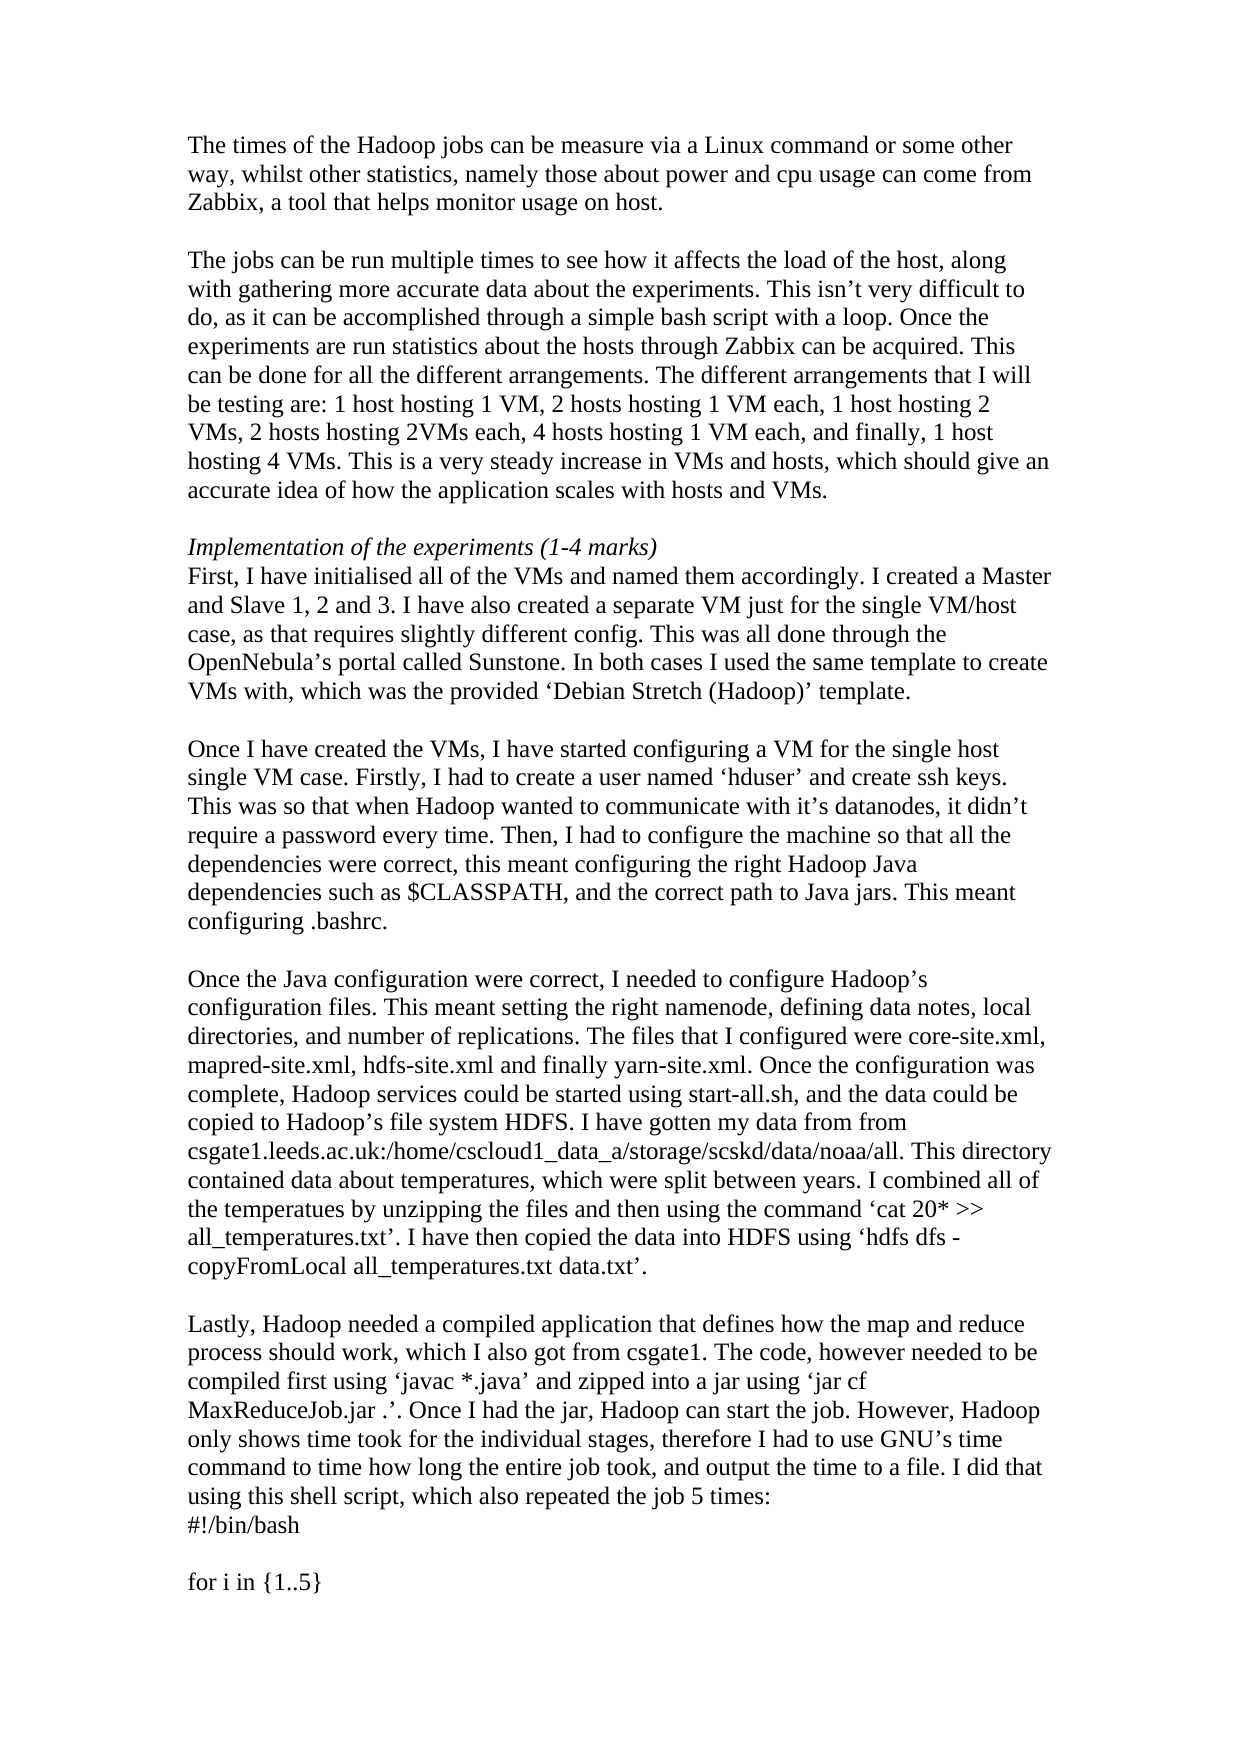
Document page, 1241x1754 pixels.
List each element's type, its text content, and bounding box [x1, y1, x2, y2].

text Once the Java configuration were correct, I needed to configure Hadoop’s configuration files. This meant setting the right namenode, defining data notes, local directories, and number of replications. The files that I configured were core-site.xml, mapred-site.xml, hdfs-site.xml and finally yarn-site.xml. Once the configuration was complete, Hadoop services could be started using start-all.sh, and the data could be copied to Hadoop’s file system HDFS. I have gotten my data from from csgate1.leeds.ac.uk:/home/cscloud1_data_a/storage/scskd/data/noaa/all. This directory contained data about temperatures, which were split between years. I combined all of the temperatues by unzipping the files and then using the command ‘cat 20* >> all_temperatures.txt’. I have then copied the data into HDFS using ‘hdfs dfs -copyFromLocal all_temperatures.txt data.txt’. [187, 964, 1053, 1280]
text The times of the Hadoop jobs can be measure via a Linux command or some other way, whilst other statistics, namely those about power and cpu usage can come from Zabbix, a tool that helps monitor usage on host. [187, 130, 1053, 216]
text Lastly, Hadoop needed a compiled application that defines how the map and reduce process should work, which I also got from csgate1. The code, however needed to be compiled first using ‘javac *.java’ and zipped into a jar using ‘jar cf MaxReduceJob.jar .’. Once I had the jar, Hadoop can start the job. However, Hadoop only shows time took for the individual stages, therefore I had to use GNU’s time command to time how long the entire job took, and output the time to a file. I did that using this shell script, which also repeated the job 5 times: [187, 1309, 1053, 1510]
text Once I have created the VMs, I have started configuring a VM for the single host single VM case. Firstly, I had to create a user named ‘hduser’ and create ssh keys. This was so that when Hadoop wanted to communicate with it’s datanodes, it didn’t require a password every time. Then, I had to configure the machine so that all the dependencies were correct, this meant configuring the right Hadoop Java dependencies such as $CLASSPATH, and the correct path to Java jars. This meant configuring .bashrc. [187, 734, 1053, 935]
text First, I have initialised all of the VMs and named them accordingly. I created a Master and Slave 1, 2 and 3. I have also created a separate VM just for the single VM/host case, as that requires slightly different config. This was all done through the OpenNebula’s portal called Sunstone. In both cases I used the same template to create VMs with, which was the provided ‘Debian Stretch (Hadoop)’ template. [187, 561, 1053, 705]
text #!/bin/bash [187, 1510, 1053, 1539]
text Implementation of the experiments (1-4 marks) [187, 532, 1053, 561]
text The jobs can be run multiple times to see how it affects the load of the host, along with gathering more accurate data about the experiments. This isn’t very difficult to do, as it can be accomplished through a simple bash script with a loop. Once the experiments are run statistics about the hosts through Zabbix can be acquired. This can be done for all the different arrangements. The different arrangements that I will be testing are: 1 host hosting 1 VM, 2 hosts hosting 1 VM each, 1 host hosting 2 VMs, 2 hosts hosting 2VMs each, 4 hosts hosting 1 VM each, and finally, 1 host hosting 4 VMs. This is a very steady increase in VMs and hosts, which should give an accurate idea of how the application scales with hosts and VMs. [187, 245, 1053, 504]
text for i in {1..5} [187, 1567, 1053, 1596]
